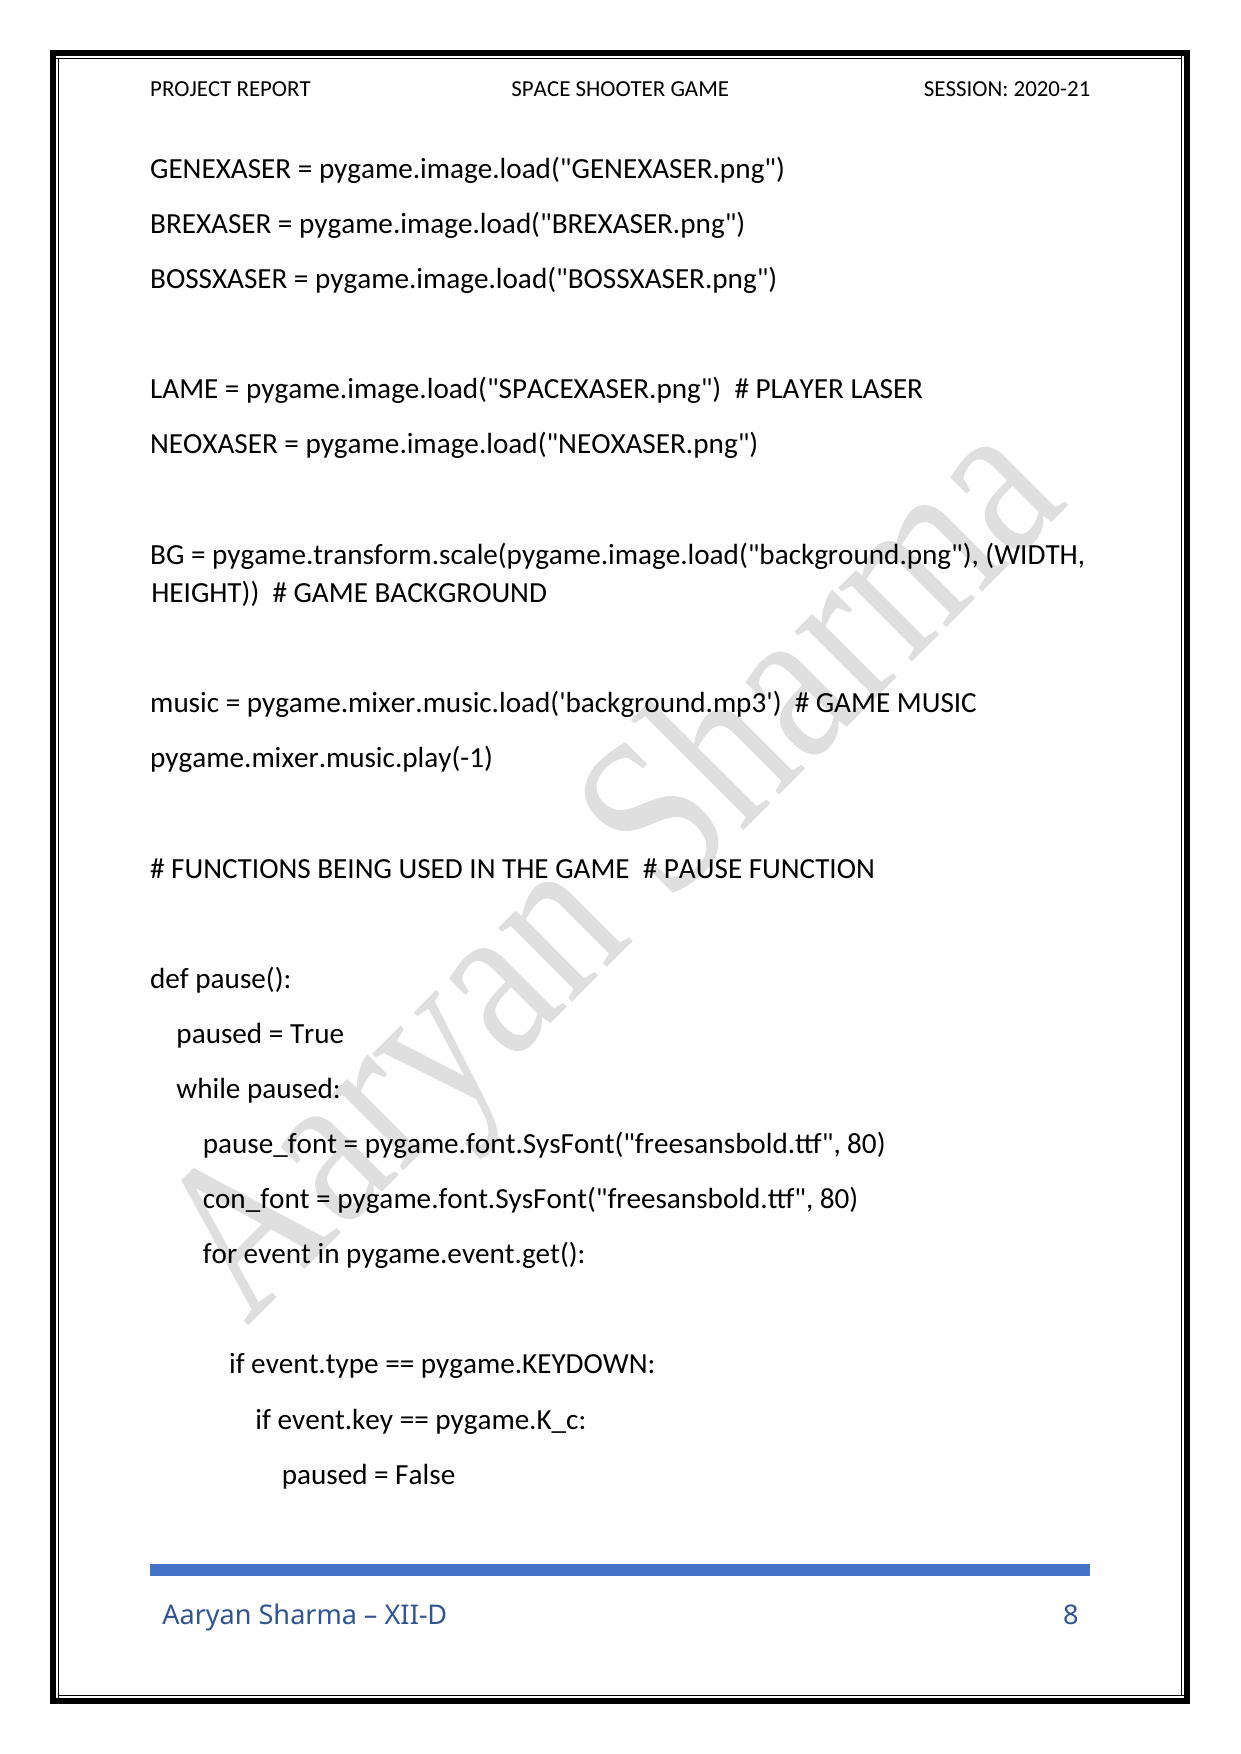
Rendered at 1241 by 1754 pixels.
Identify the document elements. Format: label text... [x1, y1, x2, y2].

text music = pygame.mixer.music.load('background.mp3') # GAME MUSIC [150, 684, 1090, 720]
text BOSSXASER = pygame.image.load("BOSSXASER.png") [150, 260, 1090, 296]
text for event in pygame.event.get(): [150, 1235, 1090, 1271]
text NEOXASER = pygame.image.load("NEOXASER.png") [150, 426, 1090, 461]
text pygame.mixer.music.play(-1) [150, 739, 1090, 775]
text BREXASER = pygame.image.load("BREXASER.png") [150, 205, 1090, 241]
text if event.type == pygame.KEYDOWN: [150, 1346, 1090, 1381]
text paused = True [150, 1015, 1090, 1051]
text while paused: [150, 1070, 1090, 1106]
text con_font = pygame.font.SysFont("freesansbold.ttf", 80) [150, 1180, 1090, 1216]
text pause_font = pygame.font.SysFont("freesansbold.ttf", 80) [150, 1125, 1090, 1161]
text paused = False [150, 1456, 1090, 1491]
text GENEXASER = pygame.image.load("GENEXASER.png") [150, 150, 1090, 186]
text BG = pygame.transform.scale(pygame.image.load("background.png"), (WIDTH, HEIGHT)) # GAME BACKGROUND [150, 536, 1090, 610]
text # FUNCTIONS BEING USED IN THE GAME # PAUSE FUNCTION [150, 850, 1090, 885]
text def pause(): [150, 960, 1090, 996]
text if event.key == pygame.K_c: [150, 1401, 1090, 1436]
text LAME = pygame.image.load("SPACEXASER.png") # PLAYER LASER [150, 370, 1090, 406]
